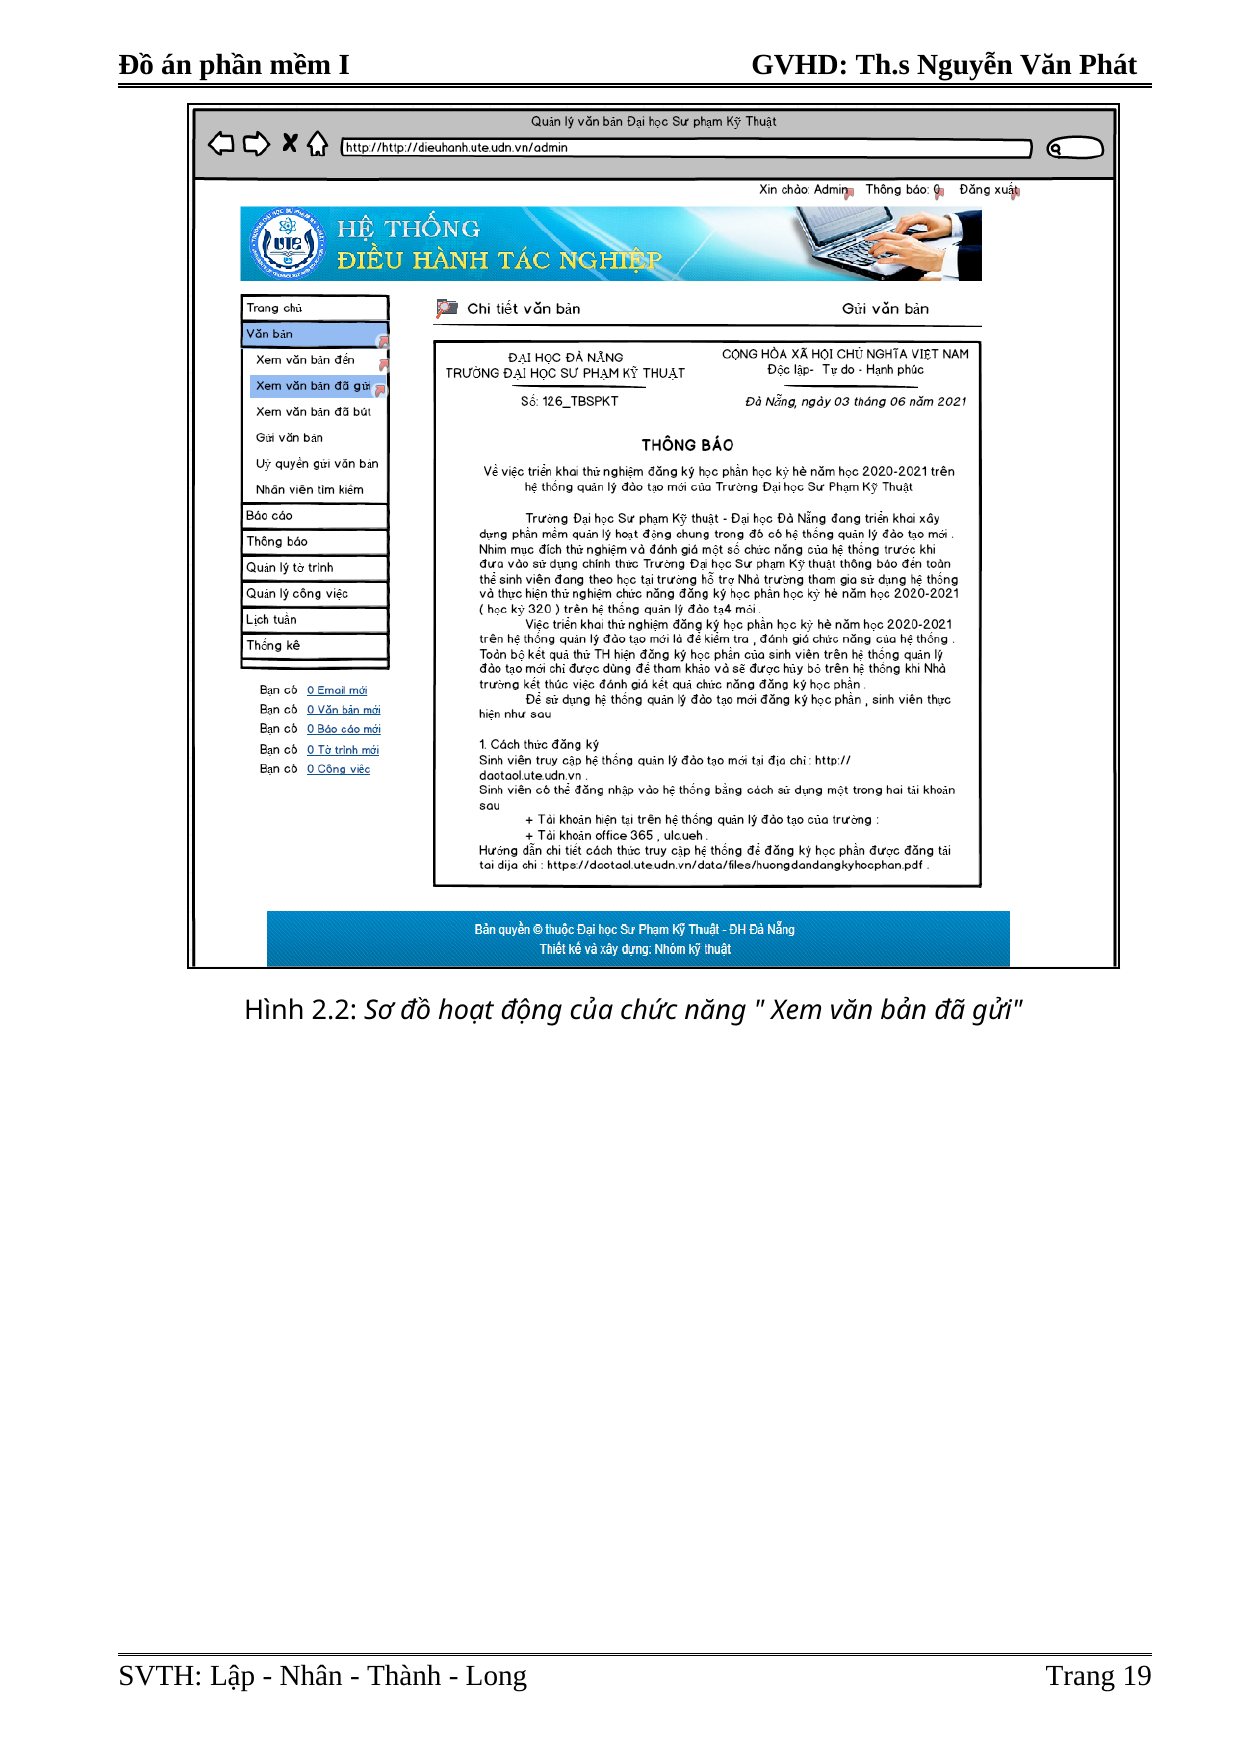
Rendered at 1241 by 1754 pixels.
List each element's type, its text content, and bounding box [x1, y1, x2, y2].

picture [189, 105, 1118, 967]
picture [700, 928, 708, 933]
subtitle Sơ đồ hoạt động của chức năng " Xem văn bản đã gửi" [118, 991, 1152, 1027]
